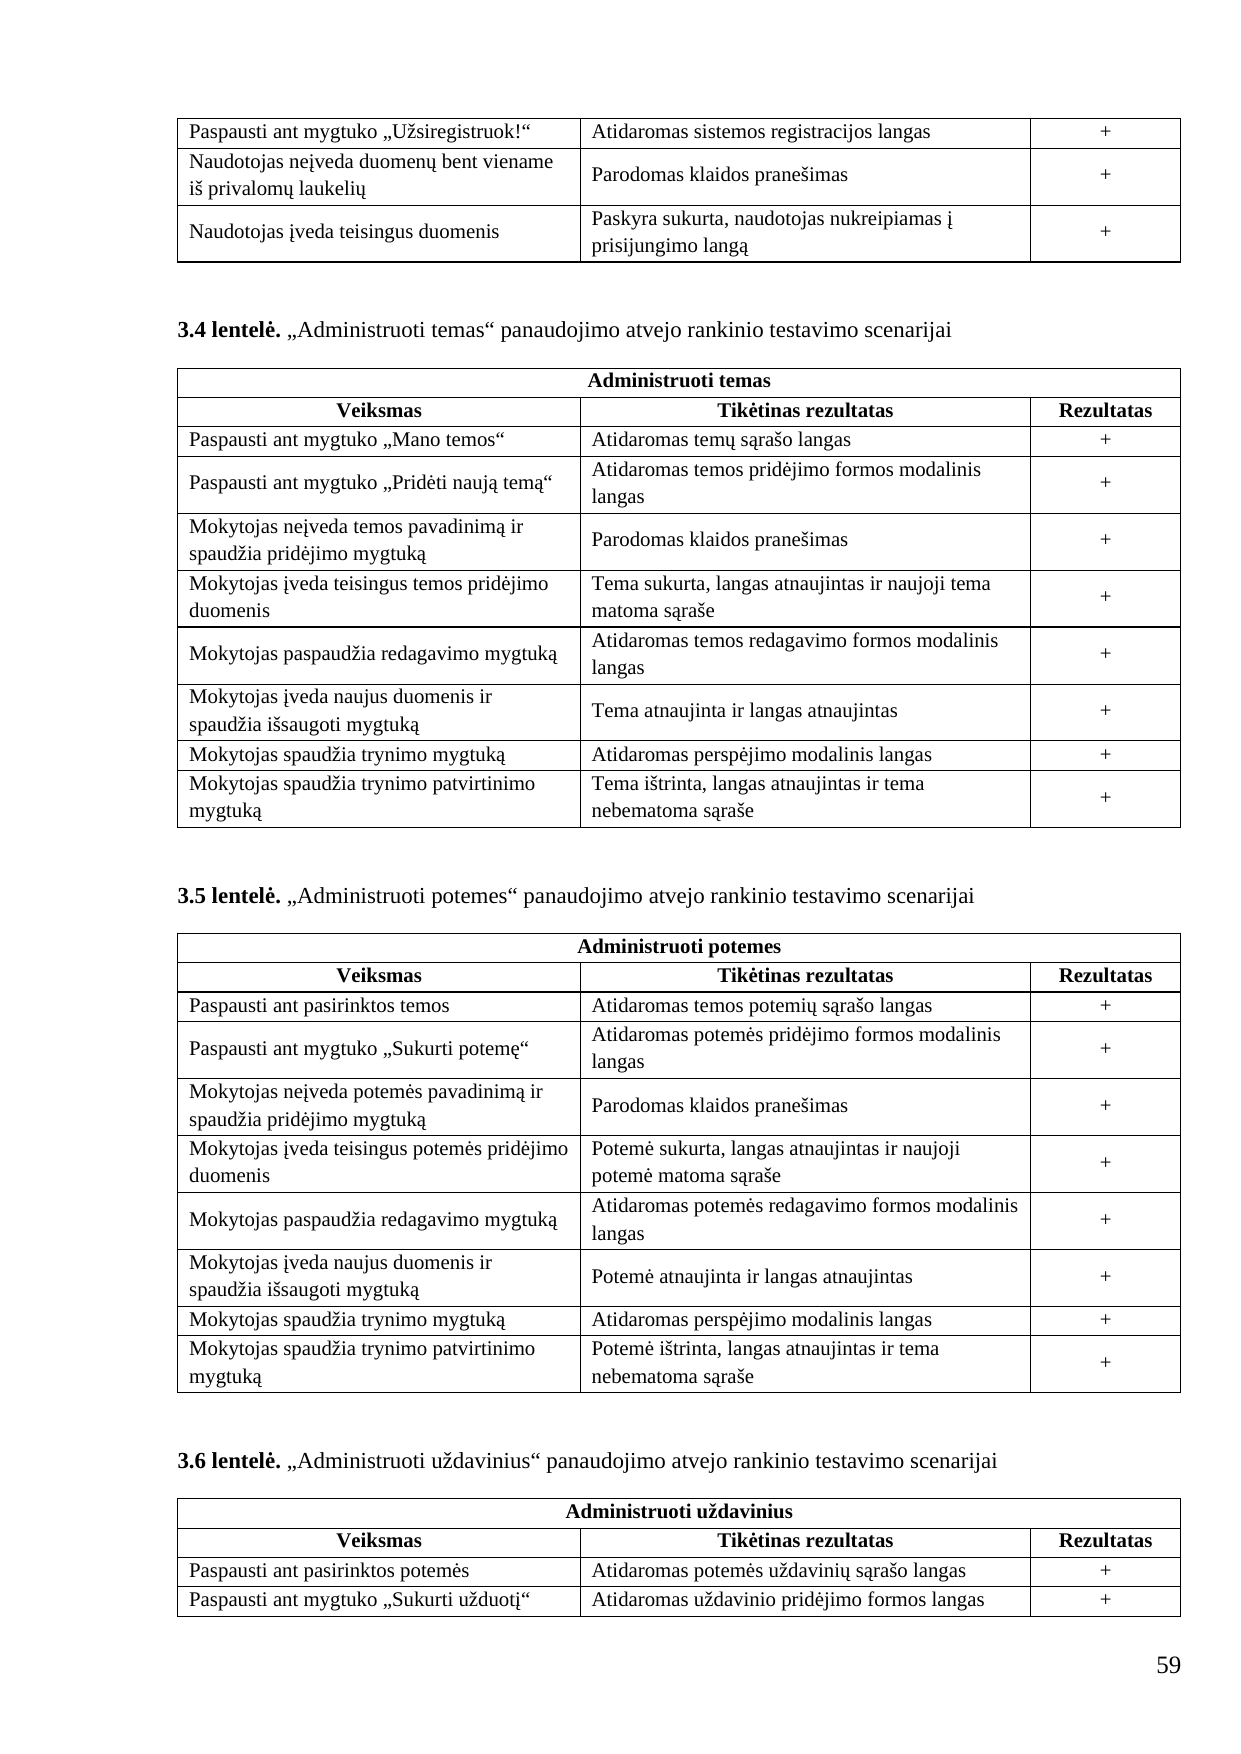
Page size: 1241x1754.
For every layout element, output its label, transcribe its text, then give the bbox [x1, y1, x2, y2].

table_cell Mokytojas įveda naujus duomenis ir spaudžia išsaugoti mygtuką [178, 1250, 580, 1306]
table_cell + [1031, 993, 1180, 1021]
table_cell Veiksmas [178, 963, 580, 991]
table_cell Paspausti ant mygtuko „Užsiregistruok!“ [178, 119, 580, 147]
table_cell Rezultatas [1031, 1529, 1180, 1557]
table_cell + [1031, 1022, 1180, 1078]
table_cell Tikėtinas rezultatas [581, 398, 1030, 426]
table_cell + [1031, 1307, 1180, 1335]
table_cell + [1031, 1336, 1180, 1392]
table_cell + [1031, 571, 1180, 626]
table_cell Rezultatas [1031, 398, 1180, 426]
table_cell Atidaromas potemės redagavimo formos modalinis langas [581, 1193, 1030, 1249]
table_cell + [1031, 1193, 1180, 1249]
table_cell Paskyra sukurta, naudotojas nukreipiamas į prisijungimo langą [581, 206, 1030, 261]
table_cell Paspausti ant mygtuko „Pridėti naują temą“ [178, 457, 580, 512]
table_cell Potemė atnaujinta ir langas atnaujintas [581, 1250, 1030, 1306]
table_cell + [1031, 457, 1180, 512]
table_cell + [1031, 119, 1180, 147]
table_cell + [1031, 427, 1180, 456]
table_cell Mokytojas spaudžia trynimo mygtuką [178, 1307, 580, 1335]
table_cell Potemė sukurta, langas atnaujintas ir naujoji potemė matoma sąraše [581, 1136, 1030, 1192]
table_cell Mokytojas įveda teisingus temos pridėjimo duomenis [178, 571, 580, 626]
table_header Administruoti uždavinius [178, 1499, 1180, 1527]
table_cell Paspausti ant mygtuko „Sukurti užduotį“ [178, 1587, 580, 1616]
table_cell + [1031, 1250, 1180, 1306]
table_cell Potemė ištrinta, langas atnaujintas ir tema nebematoma sąraše [581, 1336, 1030, 1392]
table_cell + [1031, 741, 1180, 770]
table_cell Atidaromas temos potemių sąrašo langas [581, 993, 1030, 1021]
table_cell Atidaromas uždavinio pridėjimo formos langas [581, 1587, 1030, 1616]
table_cell Mokytojas neįveda potemės pavadinimą ir spaudžia pridėjimo mygtuką [178, 1079, 580, 1135]
table_cell Naudotojas neįveda duomenų bent viename iš privalomų laukelių [178, 149, 580, 204]
table_cell + [1031, 206, 1180, 261]
table_cell Tema atnaujinta ir langas atnaujintas [581, 685, 1030, 740]
table_cell Parodomas klaidos pranešimas [581, 514, 1030, 569]
table_cell + [1031, 771, 1180, 827]
table_cell Mokytojas neįveda temos pavadinimą ir spaudžia pridėjimo mygtuką [178, 514, 580, 569]
table_cell Paspausti ant pasirinktos potemės [178, 1558, 580, 1586]
table_cell + [1031, 685, 1180, 740]
table_cell Mokytojas įveda naujus duomenis ir spaudžia išsaugoti mygtuką [178, 685, 580, 740]
table_cell Atidaromas sistemos registracijos langas [581, 119, 1030, 147]
table_cell Rezultatas [1031, 963, 1180, 991]
table_cell Mokytojas spaudžia trynimo patvirtinimo mygtuką [178, 771, 580, 827]
table_cell Parodomas klaidos pranešimas [581, 149, 1030, 204]
table_cell Atidaromas temos pridėjimo formos modalinis langas [581, 457, 1030, 512]
table_cell Atidaromas perspėjimo modalinis langas [581, 1307, 1030, 1335]
table_cell Mokytojas spaudžia trynimo patvirtinimo mygtuką [178, 1336, 580, 1392]
table_cell Paspausti ant mygtuko „Sukurti potemę“ [178, 1022, 580, 1078]
table_header Administruoti potemes [178, 934, 1180, 962]
table_cell Veiksmas [178, 1529, 580, 1557]
table_cell Parodomas klaidos pranešimas [581, 1079, 1030, 1135]
table_cell + [1031, 514, 1180, 569]
table_cell + [1031, 1558, 1180, 1586]
table_cell Mokytojas spaudžia trynimo mygtuką [178, 741, 580, 770]
table_cell Paspausti ant pasirinktos temos [178, 993, 580, 1021]
table_cell Atidaromas potemės uždavinių sąrašo langas [581, 1558, 1030, 1586]
table_header Administruoti temas [178, 369, 1180, 397]
table_cell + [1031, 1079, 1180, 1135]
table_cell Paspausti ant mygtuko „Mano temos“ [178, 427, 580, 456]
table_cell Tikėtinas rezultatas [581, 1529, 1030, 1557]
table_cell Tikėtinas rezultatas [581, 963, 1030, 991]
table_cell Atidaromas temų sąrašo langas [581, 427, 1030, 456]
table_cell Mokytojas paspaudžia redagavimo mygtuką [178, 628, 580, 683]
table_cell Tema sukurta, langas atnaujintas ir naujoji tema matoma sąraše [581, 571, 1030, 626]
table_cell Veiksmas [178, 398, 580, 426]
table_cell Tema ištrinta, langas atnaujintas ir tema nebematoma sąraše [581, 771, 1030, 827]
table_cell + [1031, 149, 1180, 204]
table_cell Atidaromas potemės pridėjimo formos modalinis langas [581, 1022, 1030, 1078]
table_cell + [1031, 628, 1180, 683]
table_cell Naudotojas įveda teisingus duomenis [178, 206, 580, 261]
table_cell Mokytojas įveda teisingus potemės pridėjimo duomenis [178, 1136, 580, 1192]
table_cell Atidaromas temos redagavimo formos modalinis langas [581, 628, 1030, 683]
table_cell + [1031, 1136, 1180, 1192]
table_cell Atidaromas perspėjimo modalinis langas [581, 741, 1030, 770]
table_cell Mokytojas paspaudžia redagavimo mygtuką [178, 1193, 580, 1249]
table_cell + [1031, 1587, 1180, 1616]
